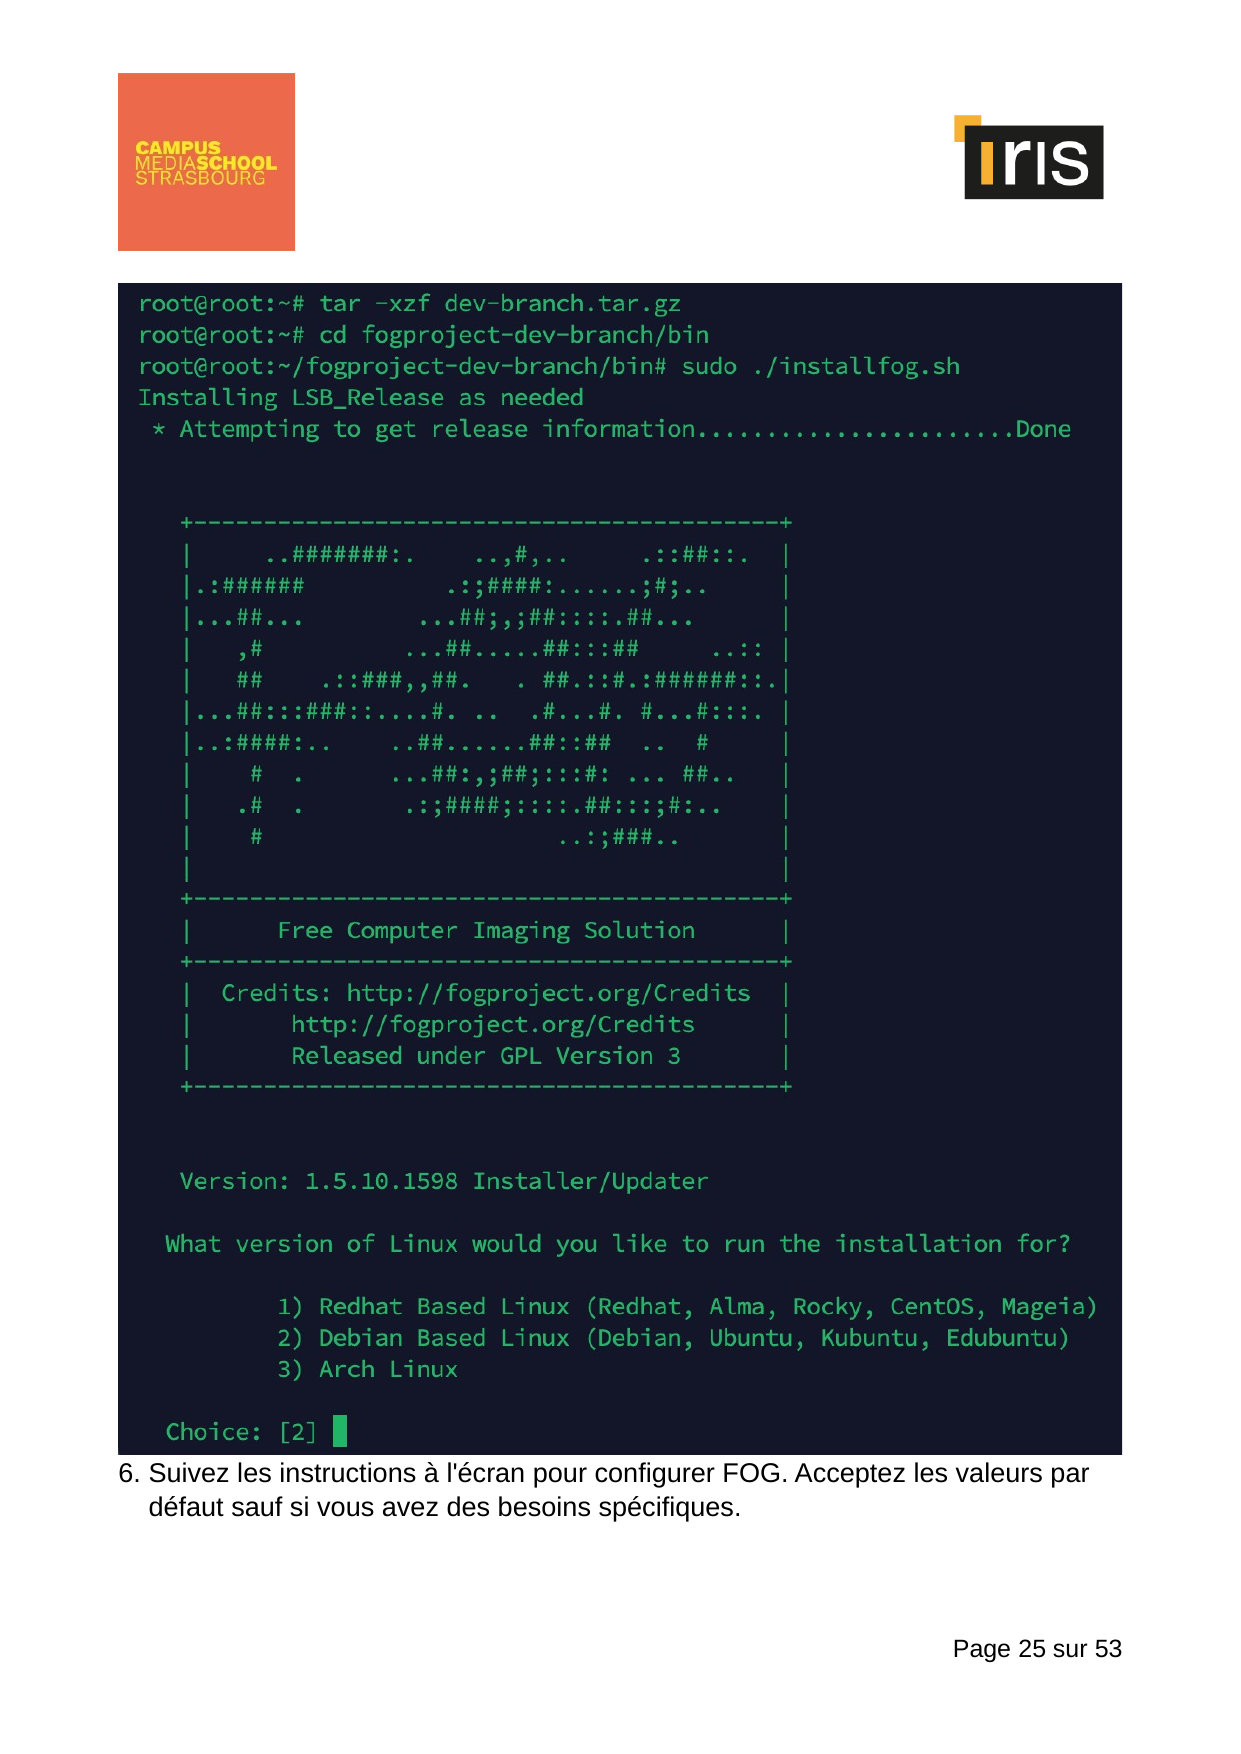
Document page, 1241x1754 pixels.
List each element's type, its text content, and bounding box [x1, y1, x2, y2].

picture [945, 73, 1123, 251]
list Suivez les instructions à l'écran pour configurer FOG. Acceptez les valeurs par défaut sauf si vous avez des besoins spécifiques. [118, 1457, 1122, 1522]
picture [118, 283, 1123, 1455]
picture [118, 73, 296, 251]
